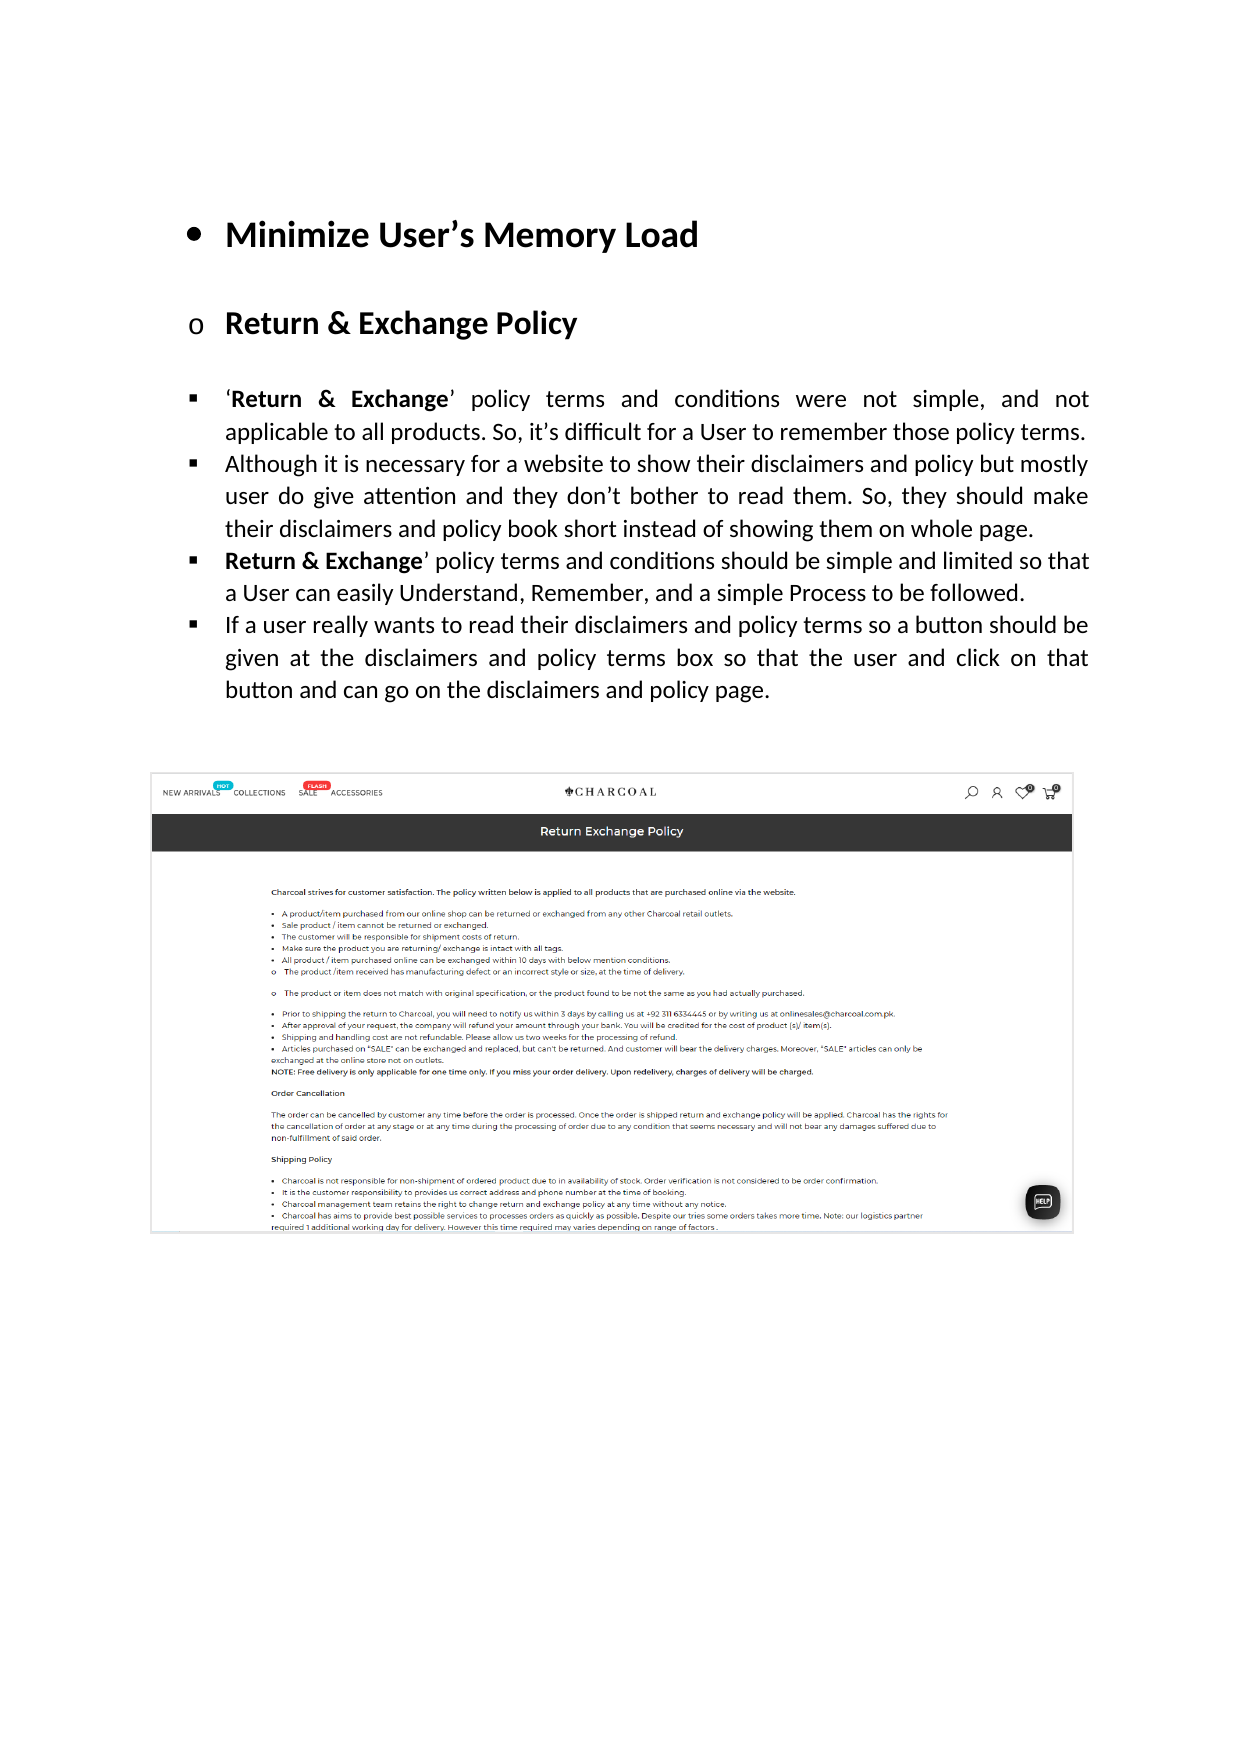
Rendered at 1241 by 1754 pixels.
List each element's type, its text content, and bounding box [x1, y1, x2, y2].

picture [152, 773, 1072, 1232]
list Although it is necessary for a website to show their disclaimers and policy but mostly user do give attention and they don’t bother to read them. So, they should make their disclaimers and policy book short instead of showing them on whole page. [187, 448, 1090, 543]
list If a user really wants to read their disclaimers and policy terms so a button should be given at the disclaimers and policy terms box so that the user and click on that button and can go on the disclaimers and policy page. [187, 609, 1090, 705]
list ‘Return & Exchange’ policy terms and conditions were not simple, and not applicable to all products. So, it’s difficult for a User to remember those policy terms. [187, 383, 1090, 446]
list Return & Exchange’ policy terms and conditions should be simple and limited so that a User can easily Understand, Remember, and a simple Process to be followed. [187, 545, 1090, 608]
list Minimize User’s Memory Load [187, 211, 1090, 256]
list Return & Exchange Policy [187, 302, 1090, 343]
